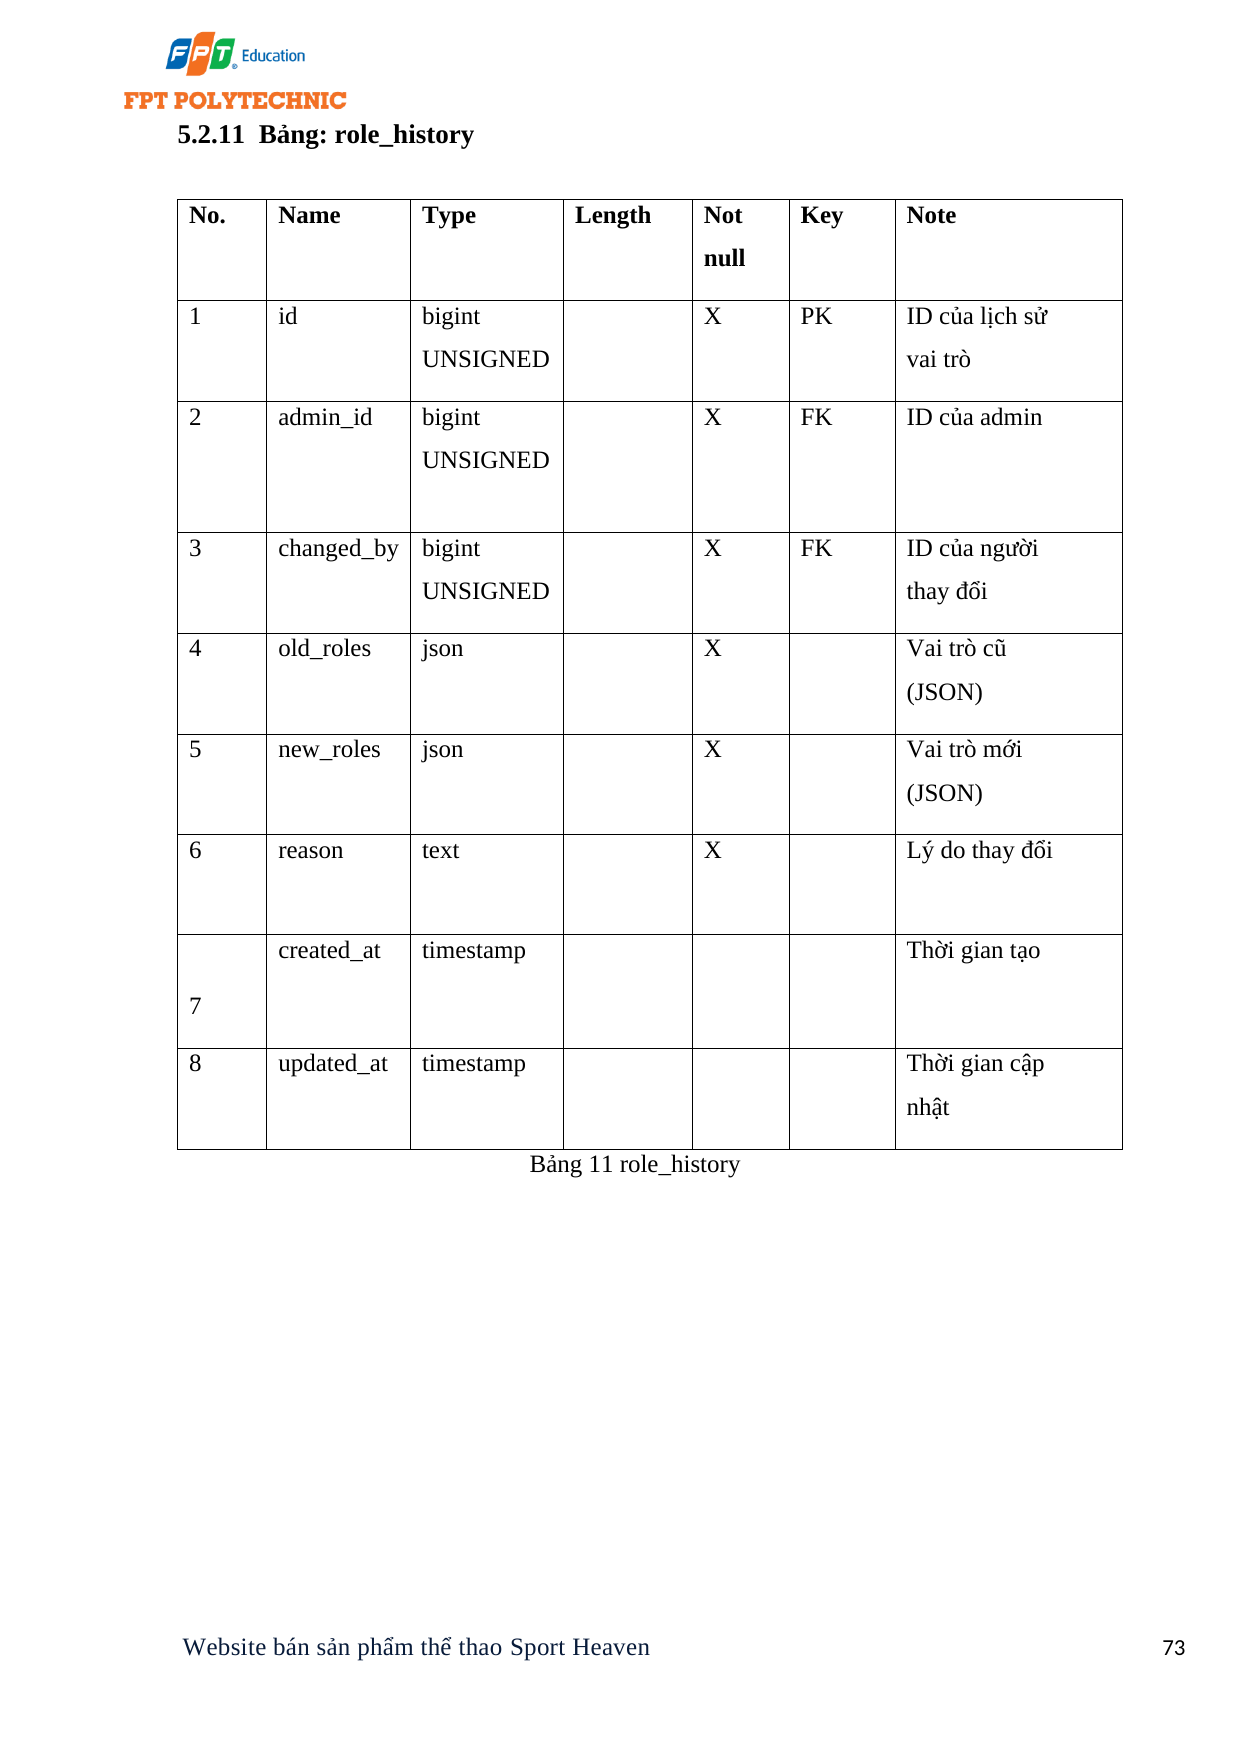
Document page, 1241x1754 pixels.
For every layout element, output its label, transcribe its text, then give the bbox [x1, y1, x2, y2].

table_cell bigint UNSIGNED [411, 533, 563, 632]
table_header Note [896, 200, 1122, 300]
table_cell [693, 1049, 789, 1148]
table_cell FK [790, 402, 895, 532]
table_header Key [790, 200, 895, 300]
table_cell X [693, 301, 789, 401]
table_cell FK [790, 533, 895, 632]
table_cell created_at [267, 935, 410, 1047]
table_cell [564, 1049, 692, 1148]
table_cell 6 [178, 835, 266, 934]
table_cell id [267, 301, 410, 401]
table_cell [790, 735, 895, 834]
table_cell ID của admin [896, 402, 1122, 532]
table_cell 8 [178, 1049, 266, 1148]
table_cell 5 [178, 735, 266, 834]
table_cell timestamp [411, 1049, 563, 1148]
subtitle Bảng: role_history [177, 118, 1092, 149]
table_header Name [267, 200, 410, 300]
table_cell new_roles [267, 735, 410, 834]
table_cell bigint UNSIGNED [411, 301, 563, 401]
table_cell Thời gian cập nhật [896, 1049, 1122, 1148]
table_header Length [564, 200, 692, 300]
table_cell [693, 935, 789, 1047]
table_cell [564, 935, 692, 1047]
table_cell [790, 634, 895, 733]
table_cell old_roles [267, 634, 410, 733]
table_cell [790, 1049, 895, 1148]
table_cell text [411, 835, 563, 934]
table_cell PK [790, 301, 895, 401]
table_cell X [693, 402, 789, 532]
table_cell timestamp [411, 935, 563, 1047]
table_cell 4 [178, 634, 266, 733]
picture [116, 24, 354, 116]
table_cell [564, 835, 692, 934]
table_cell ID của lịch sử vai trò [896, 301, 1122, 401]
table_cell X [693, 533, 789, 632]
table_cell reason [267, 835, 410, 934]
table_cell Vai trò cũ (JSON) [896, 634, 1122, 733]
table_cell X [693, 735, 789, 834]
table_header No. [178, 200, 266, 300]
table_cell [790, 935, 895, 1047]
table_cell 3 [178, 533, 266, 632]
table_cell X [693, 634, 789, 733]
table_cell [564, 735, 692, 834]
table_cell [564, 533, 692, 632]
table_cell Lý do thay đổi [896, 835, 1122, 934]
table_cell X [693, 835, 789, 934]
table_cell [564, 301, 692, 401]
table_cell 1 [178, 301, 266, 401]
table_cell json [411, 634, 563, 733]
table_cell 2 [178, 402, 266, 532]
table_header Type [411, 200, 563, 300]
table_cell [564, 634, 692, 733]
table_cell bigint UNSIGNED [411, 402, 563, 532]
table_header Not null [693, 200, 789, 300]
table_cell updated_at [267, 1049, 410, 1148]
text Bảng 11 role_history [177, 1150, 1092, 1178]
table_cell json [411, 735, 563, 834]
table_cell Thời gian tạo [896, 935, 1122, 1047]
table_cell changed_by [267, 533, 410, 632]
table_cell [564, 402, 692, 532]
table_cell admin_id [267, 402, 410, 532]
table_cell [790, 835, 895, 934]
table_cell 7 [178, 935, 266, 1047]
table_cell ID của người thay đổi [896, 533, 1122, 632]
table_cell Vai trò mới (JSON) [896, 735, 1122, 834]
